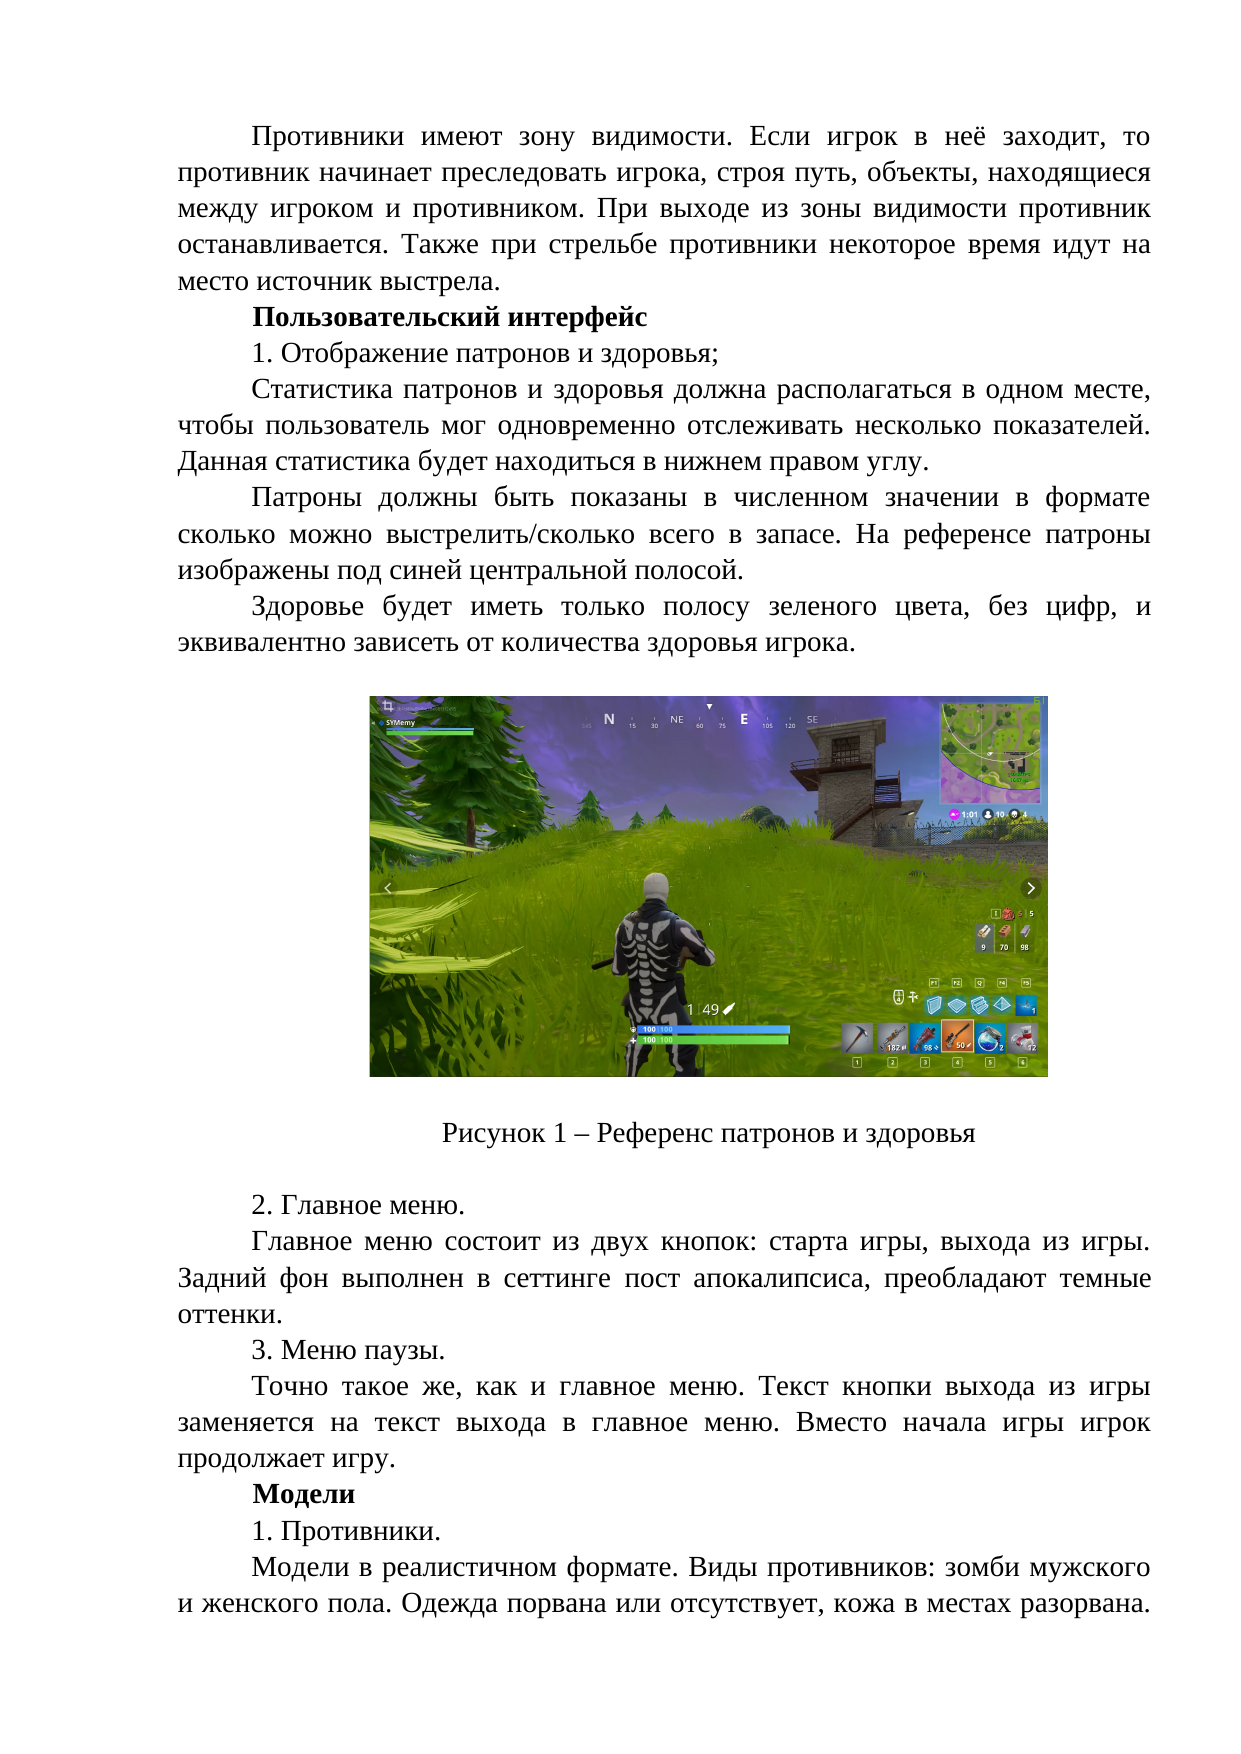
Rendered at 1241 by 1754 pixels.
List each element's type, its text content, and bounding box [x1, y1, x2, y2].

list Противники. [251, 1513, 1152, 1546]
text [177, 1549, 1152, 1618]
text Главное меню состоит из двух кнопок: старта игры, выхода из игры. Задний фон выполнен в сеттинге пост апокалипсиса, преобладают темные оттенки. [177, 1223, 1152, 1329]
text Рисунок 1 – Референс патронов и здоровья [177, 1115, 1152, 1149]
list Главное меню. [251, 1187, 1152, 1221]
text Патроны должны быть показаны в численном значении в формате сколько можно выстрелить/сколько всего в запасе. На референсе патроны изображены под синей центральной полосой. [177, 479, 1152, 585]
picture [369, 696, 1048, 1077]
text Статистика патронов и здоровья должна располагаться в одном месте, чтобы пользователь мог одновременно отслеживать несколько показателей. Данная статистика будет находиться в нижнем правом углу. [177, 371, 1152, 477]
text Здоровье будет иметь только полосу зеленого цвета, без цифр, и эквивалентно зависеть от количества здоровья игрока. [177, 588, 1152, 658]
text Модели [177, 1477, 1152, 1510]
text Точно такое же, как и главное меню. Текст кнопки выхода из игры заменяется на текст выхода в главное меню. Вместо начала игры игрок продолжает игру. [177, 1368, 1152, 1474]
list Отображение патронов и здоровья; [251, 335, 1152, 368]
text Противники имеют зону видимости. Если игрок в неё заходит, то противник начинает преследовать игрока, строя путь, объекты, находящиеся между игроком и противником. При выходе из зоны видимости противник останавливается. Также при стрельбе противники некоторое время идут на место источник выстрела. [177, 118, 1152, 296]
text Пользовательский интерфейс [177, 299, 1152, 332]
list Меню паузы. [251, 1332, 1152, 1366]
